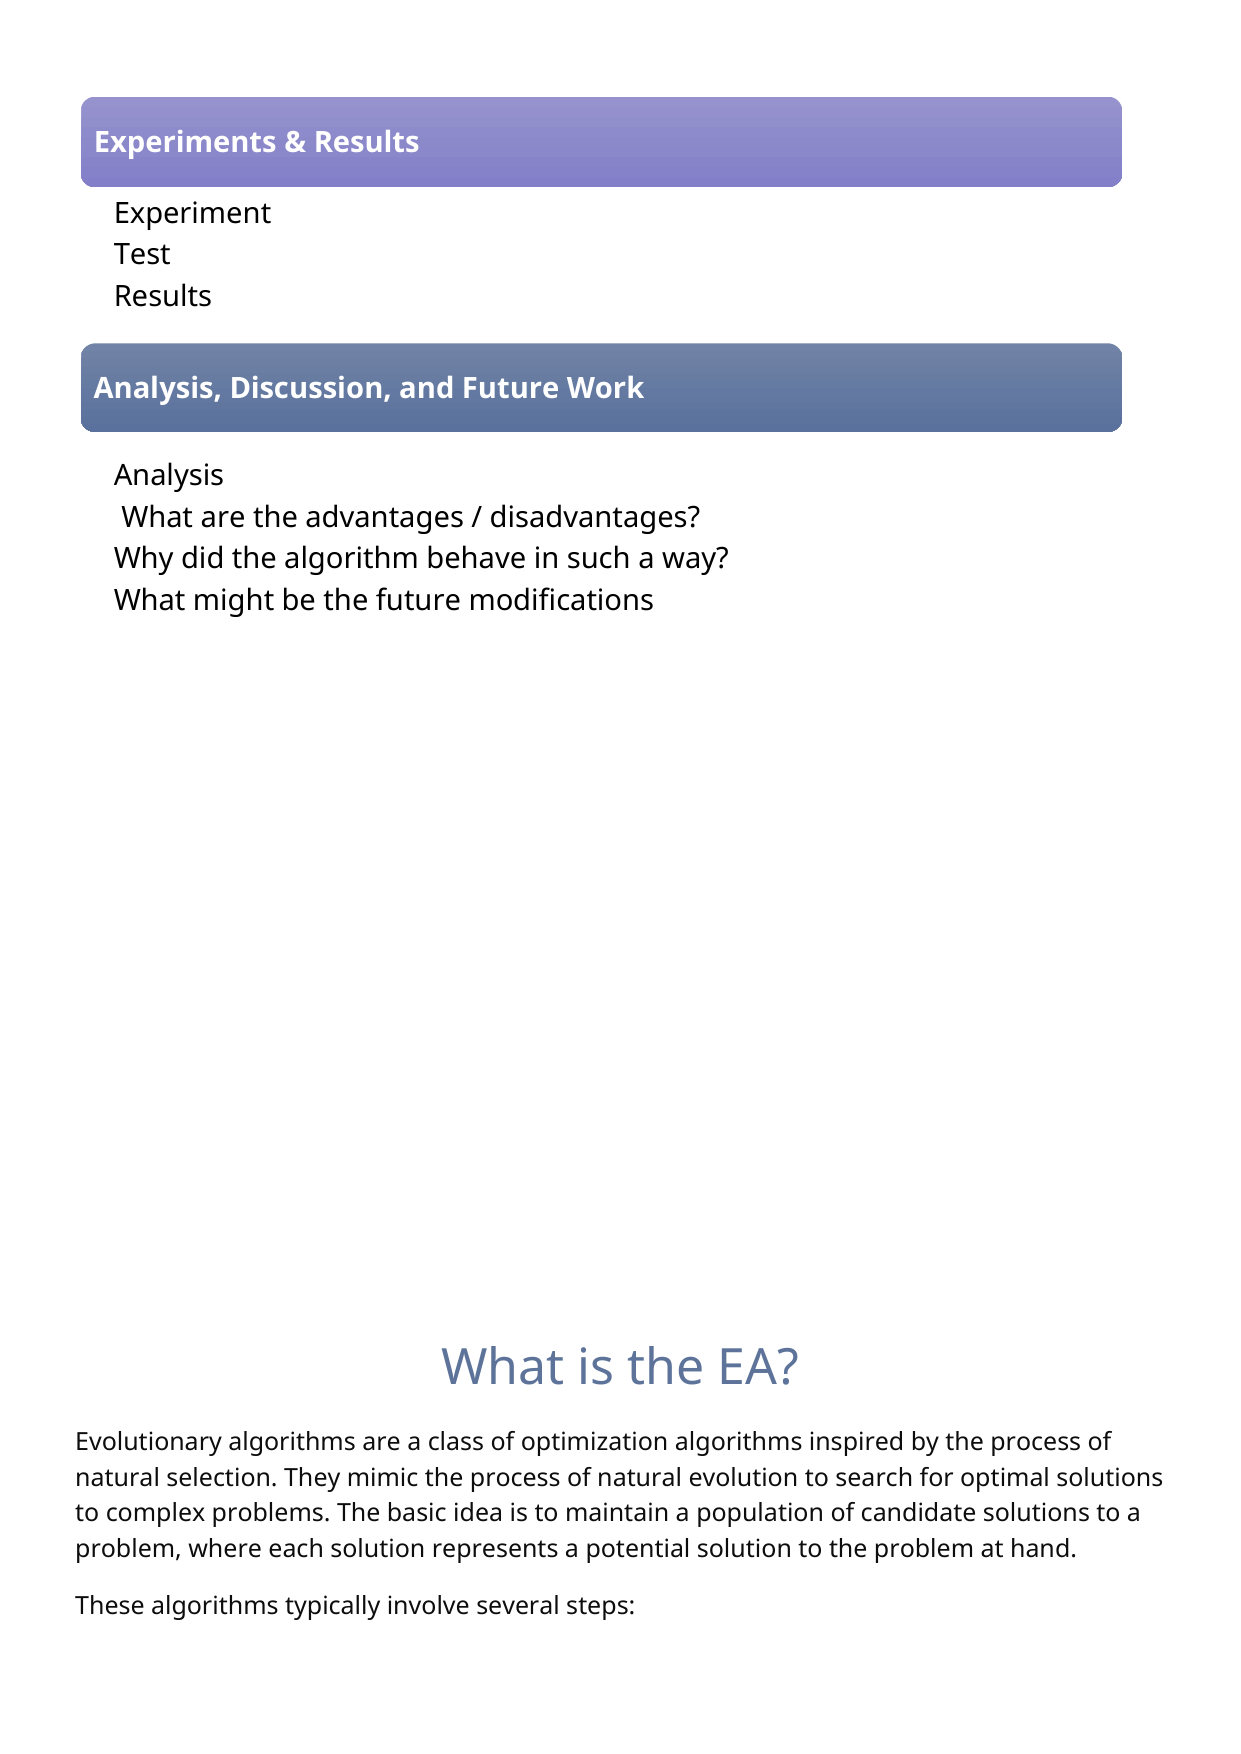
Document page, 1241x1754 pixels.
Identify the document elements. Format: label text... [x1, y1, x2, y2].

text These algorithms typically involve several steps: [75, 1587, 1165, 1621]
text What is the EA? [75, 1331, 1165, 1399]
text Evolutionary algorithms are a class of optimization algorithms inspired by the process of natural selection. They mimic the process of natural evolution to search for optimal solutions to complex problems. The basic idea is to maintain a population of candidate solutions to a problem, where each solution represents a potential solution to the problem at hand. [75, 1424, 1165, 1565]
